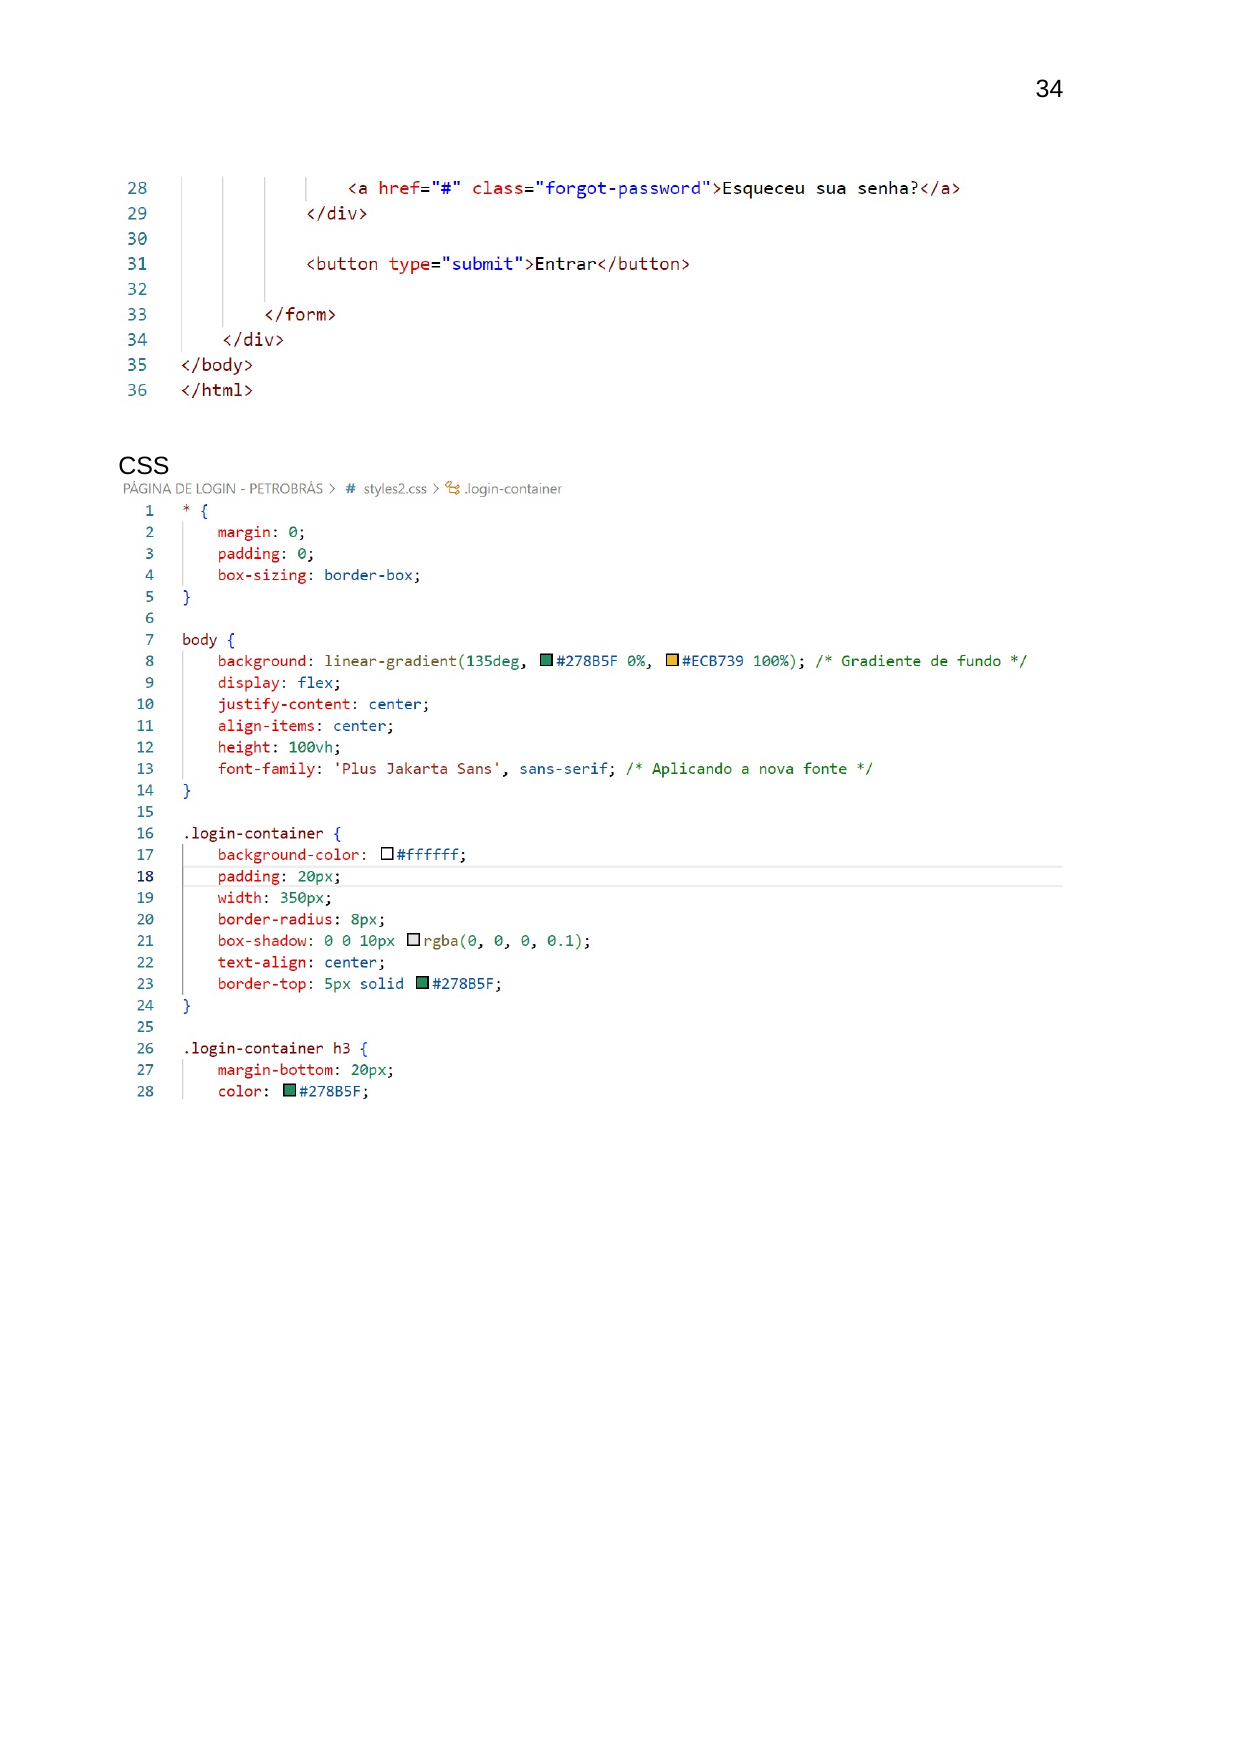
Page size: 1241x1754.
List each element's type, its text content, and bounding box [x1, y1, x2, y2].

picture [118, 177, 1063, 432]
text CSS [118, 451, 1063, 481]
picture [118, 481, 1063, 1099]
